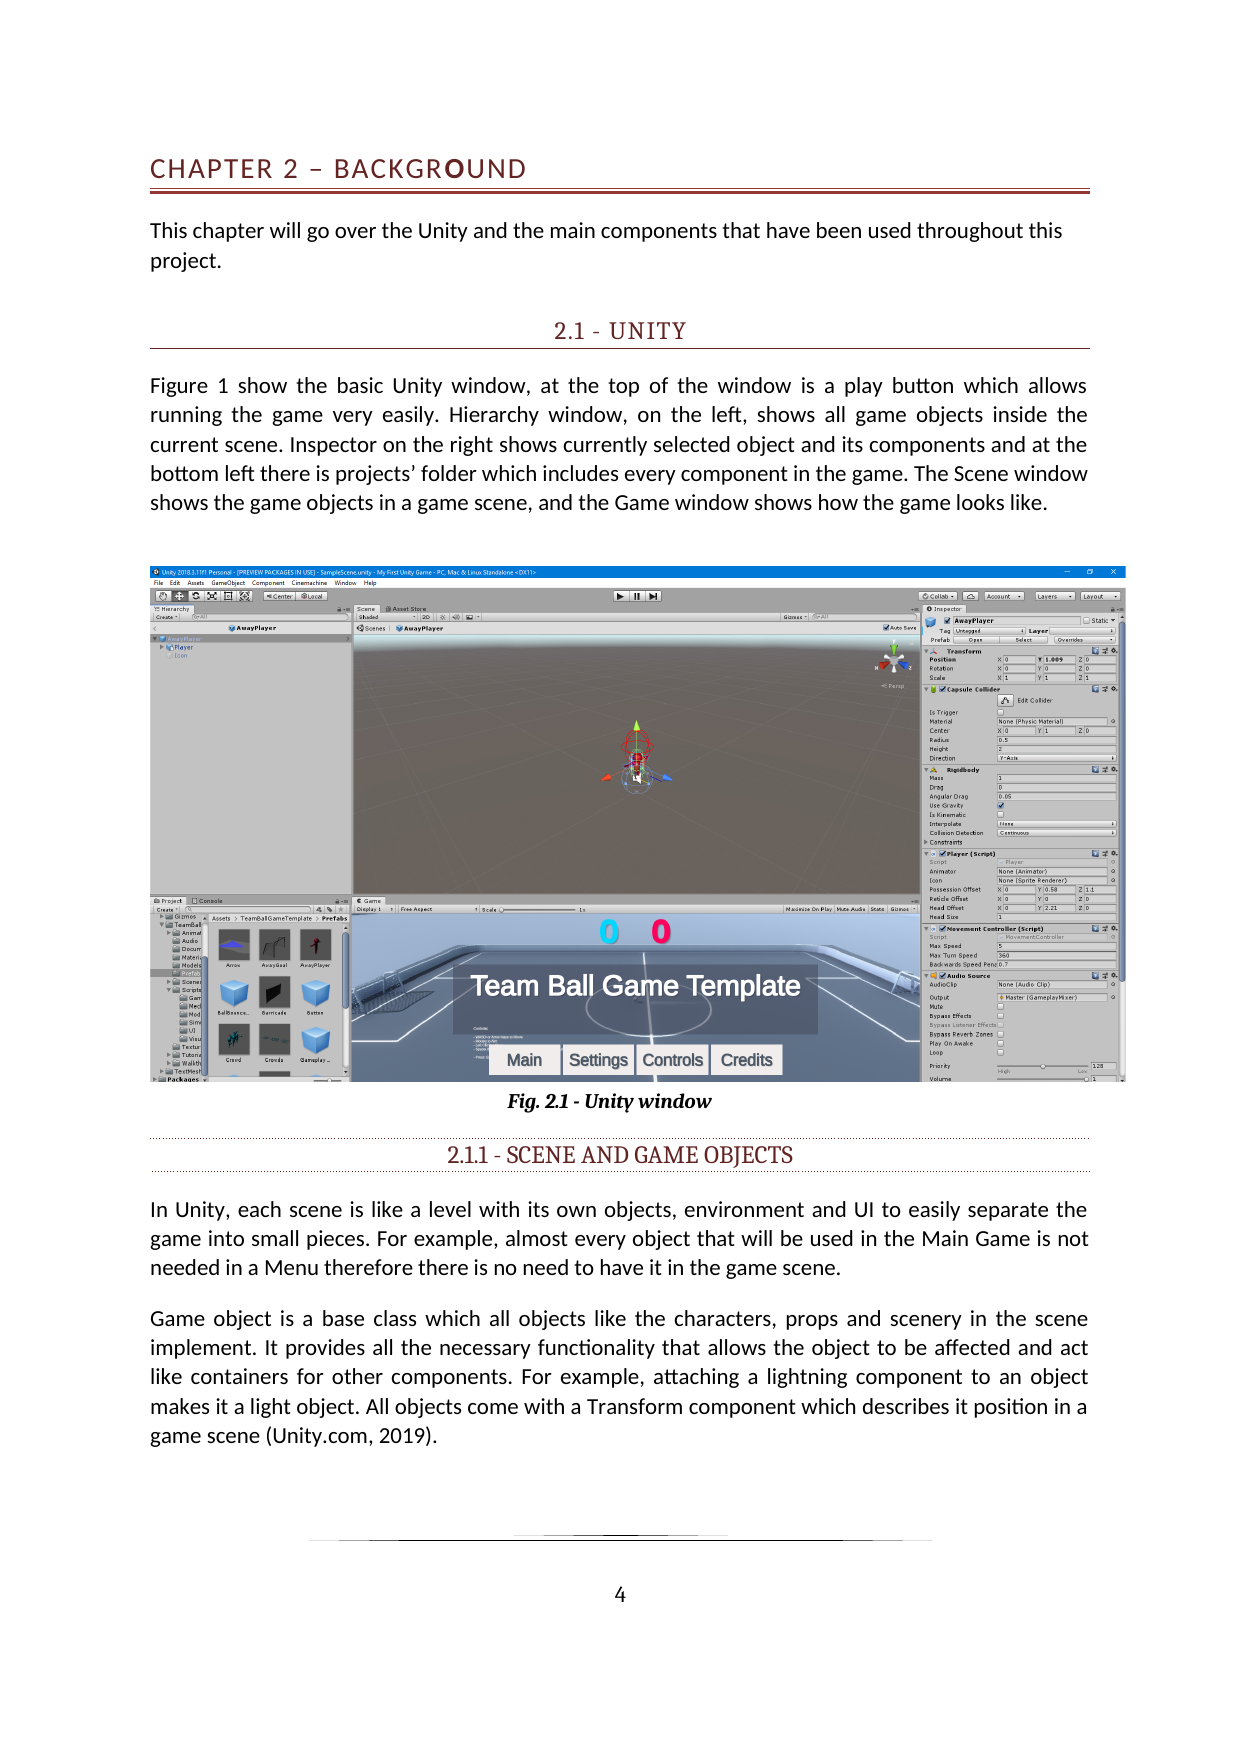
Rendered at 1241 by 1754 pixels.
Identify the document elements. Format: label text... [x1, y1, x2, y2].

subtitle Chapter 2 – Background [150, 150, 1090, 188]
subtitle 2.1 - Unity [150, 317, 1090, 348]
text This chapter will go over the Unity and the main components that have been used throughout this project. [150, 217, 1090, 274]
text Figure 1 show the basic Unity window, at the top of the window is a play button which allows running the game very easily. Hierarchy window, on the left, shows all game objects inside the current scene. Inspector on the right shows currently selected object and its components and at the bottom left there is projects’ folder which includes every component in the game. The Scene window shows the game objects in a game scene, and the Game window shows how the game looks like. [150, 371, 1090, 517]
picture [150, 566, 1126, 1082]
text In Unity, each scene is like a level with its own objects, environment and UI to easily separate the game into small pieces. For example, almost every object that will be used in the Main Game is not needed in a Menu therefore there is no need to have it in the game scene. [150, 1195, 1090, 1281]
subtitle 2.1.1 - Scene and Game Objects [150, 1137, 1090, 1172]
text Game object is a base class which all objects like the characters, props and scenery in the scene implement. It provides all the necessary functionality that allows the object to be affected and act like containers for other components. For example, attaching a lightning component to an object makes it a light object. All objects come with a Transform component which describes it position in a game scene (Unity.com, 2019). [150, 1304, 1090, 1449]
